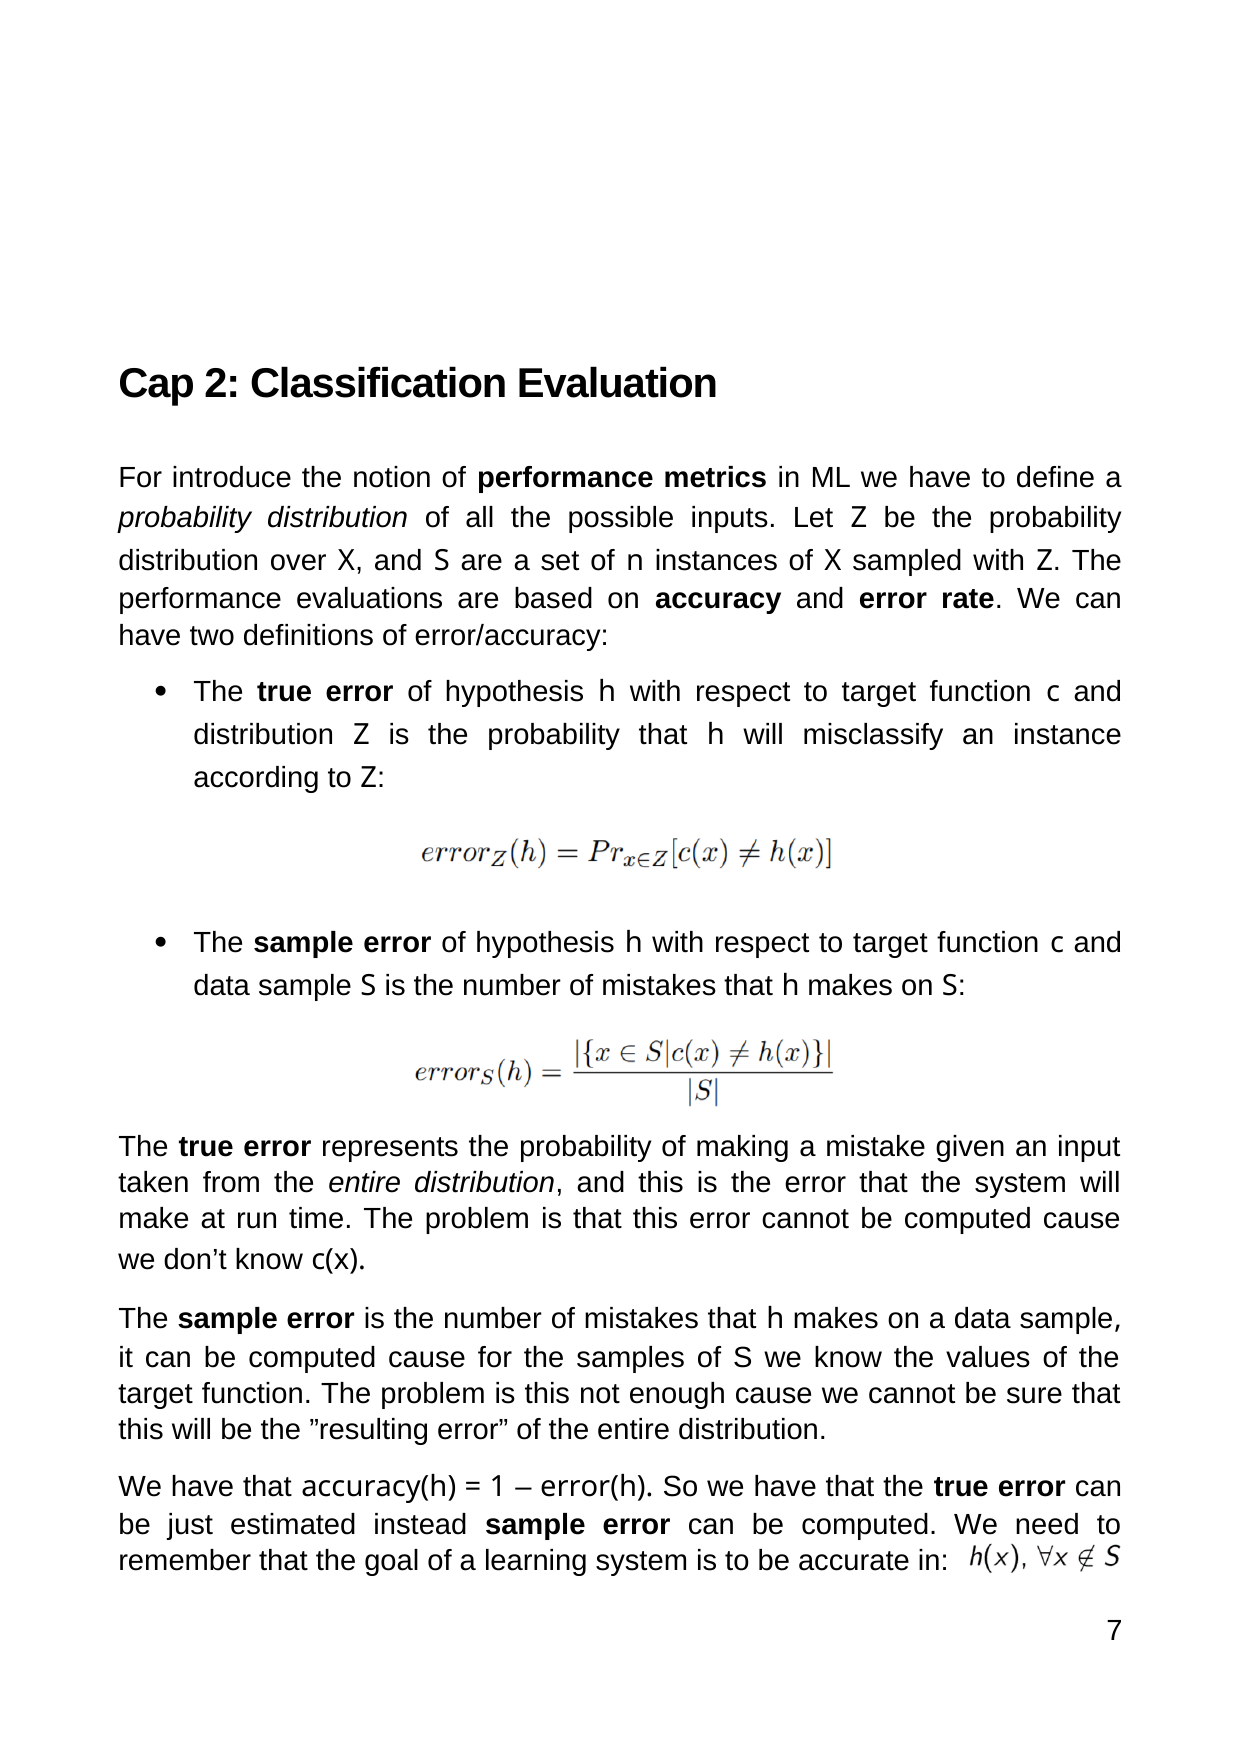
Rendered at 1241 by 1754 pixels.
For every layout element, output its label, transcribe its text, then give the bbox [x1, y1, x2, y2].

list The true error of hypothesis h with respect to target function c and distribution Z is the probability that h will misclassify an instance according to Z: [156, 670, 1122, 796]
title Cap 2: Classification Evaluation [118, 359, 1122, 407]
text The true error represents the probability of making a mistake given an input taken from the entire distribution, and this is the error that the system will make at run time. The problem is that this error cannot be computed cause we don’t know c(x). [118, 1129, 1122, 1278]
picture [386, 1017, 855, 1125]
text For introduce the notion of performance metrics in ML we have to define a probability distribution of all the possible inputs. Let Z be the probability distribution over X, and S are a set of n instances of X sampled with Z. The performance evaluations are based on accuracy and error rate. We can have two definitions of error/accuracy: [118, 459, 1122, 651]
picture [408, 826, 847, 880]
text We have that accuracy(h) = 1 – error(h). So we have that the true error can be just estimated instead sample error can be computed. We need to remember that the goal of a learning system is to be accurate in: [118, 1465, 1122, 1577]
text The sample error is the number of mistakes that h makes on a data sample, it can be computed cause for the samples of S we know the values of the target function. The problem is this not enough cause we cannot be sure that this will be the ”resulting error” of the entire distribution. [118, 1297, 1122, 1446]
picture [958, 1533, 1130, 1580]
list The sample error of hypothesis h with respect to target function c and data sample S is the number of mistakes that h makes on S: [156, 921, 1122, 1003]
